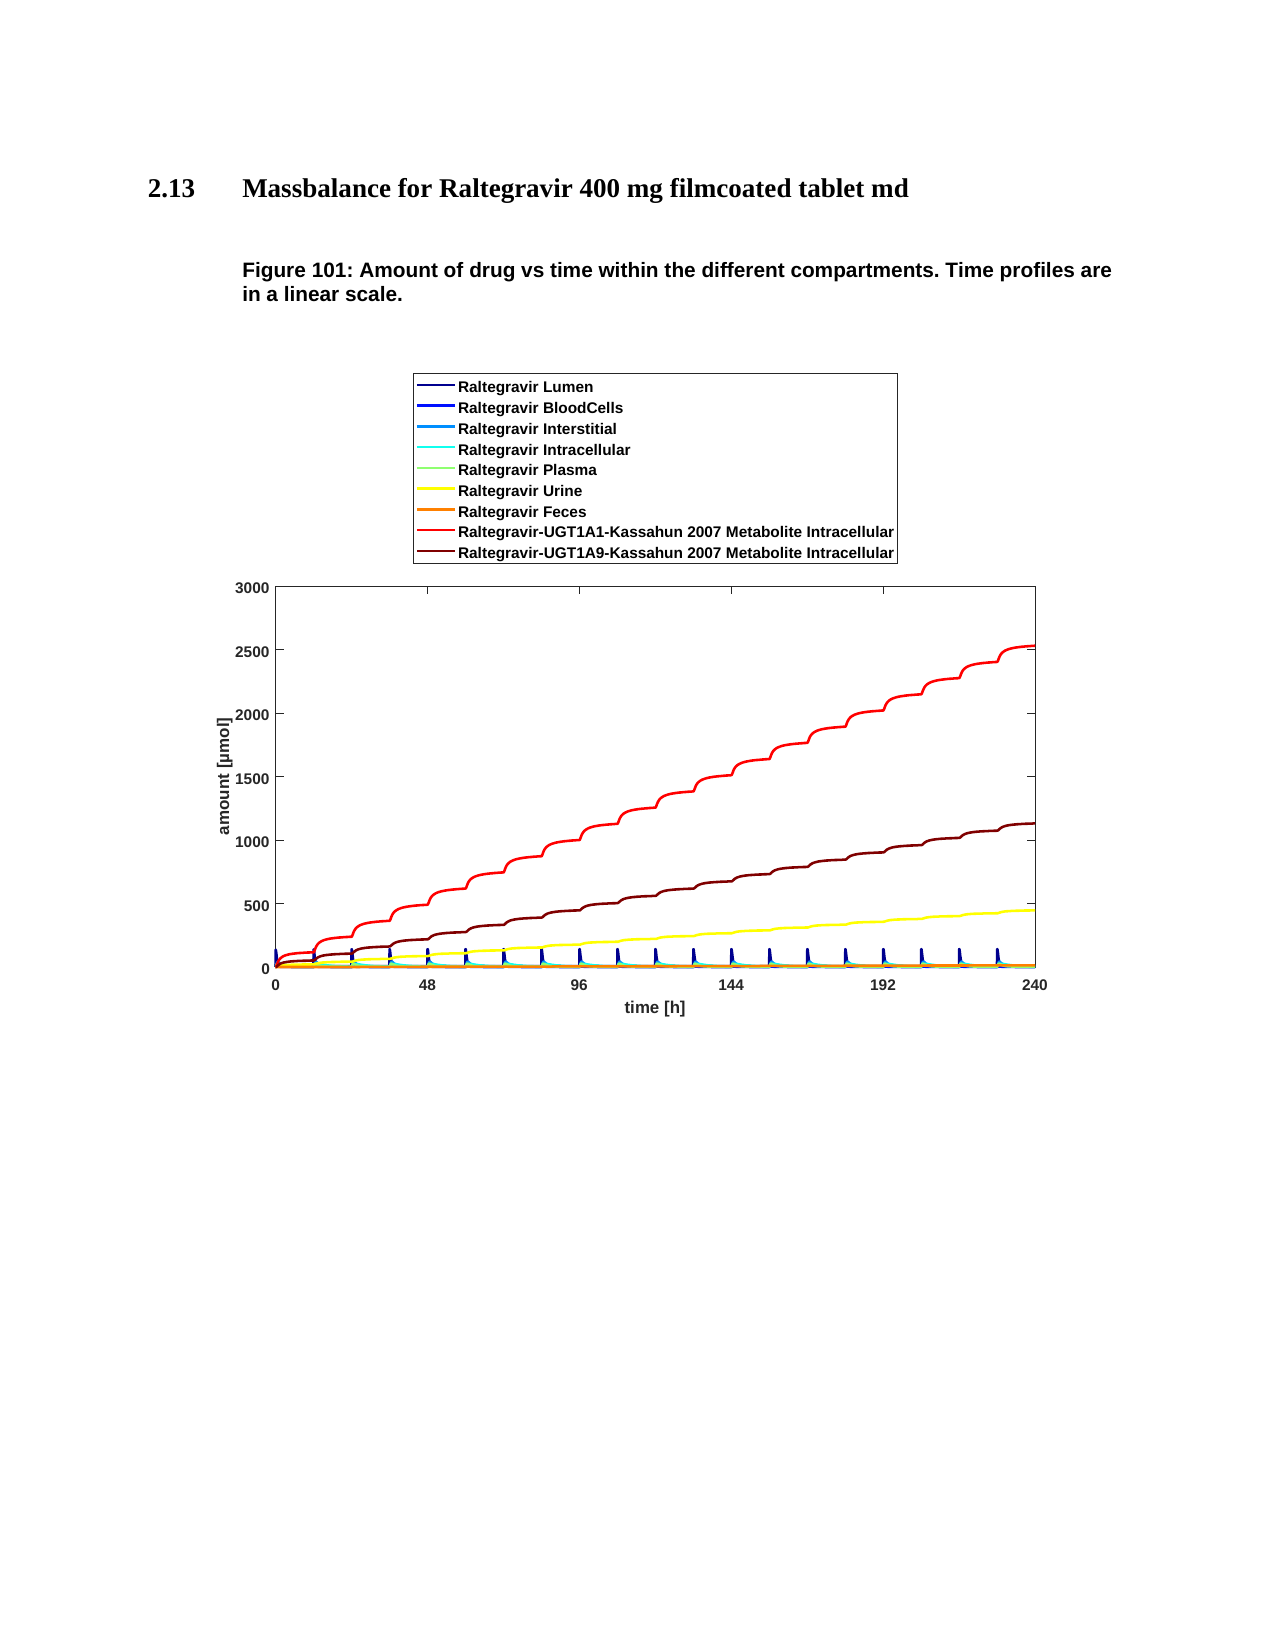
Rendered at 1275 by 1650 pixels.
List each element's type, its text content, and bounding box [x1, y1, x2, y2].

subtitle Massbalance for Raltegravir 400 mg filmcoated tablet md [148, 173, 1127, 204]
